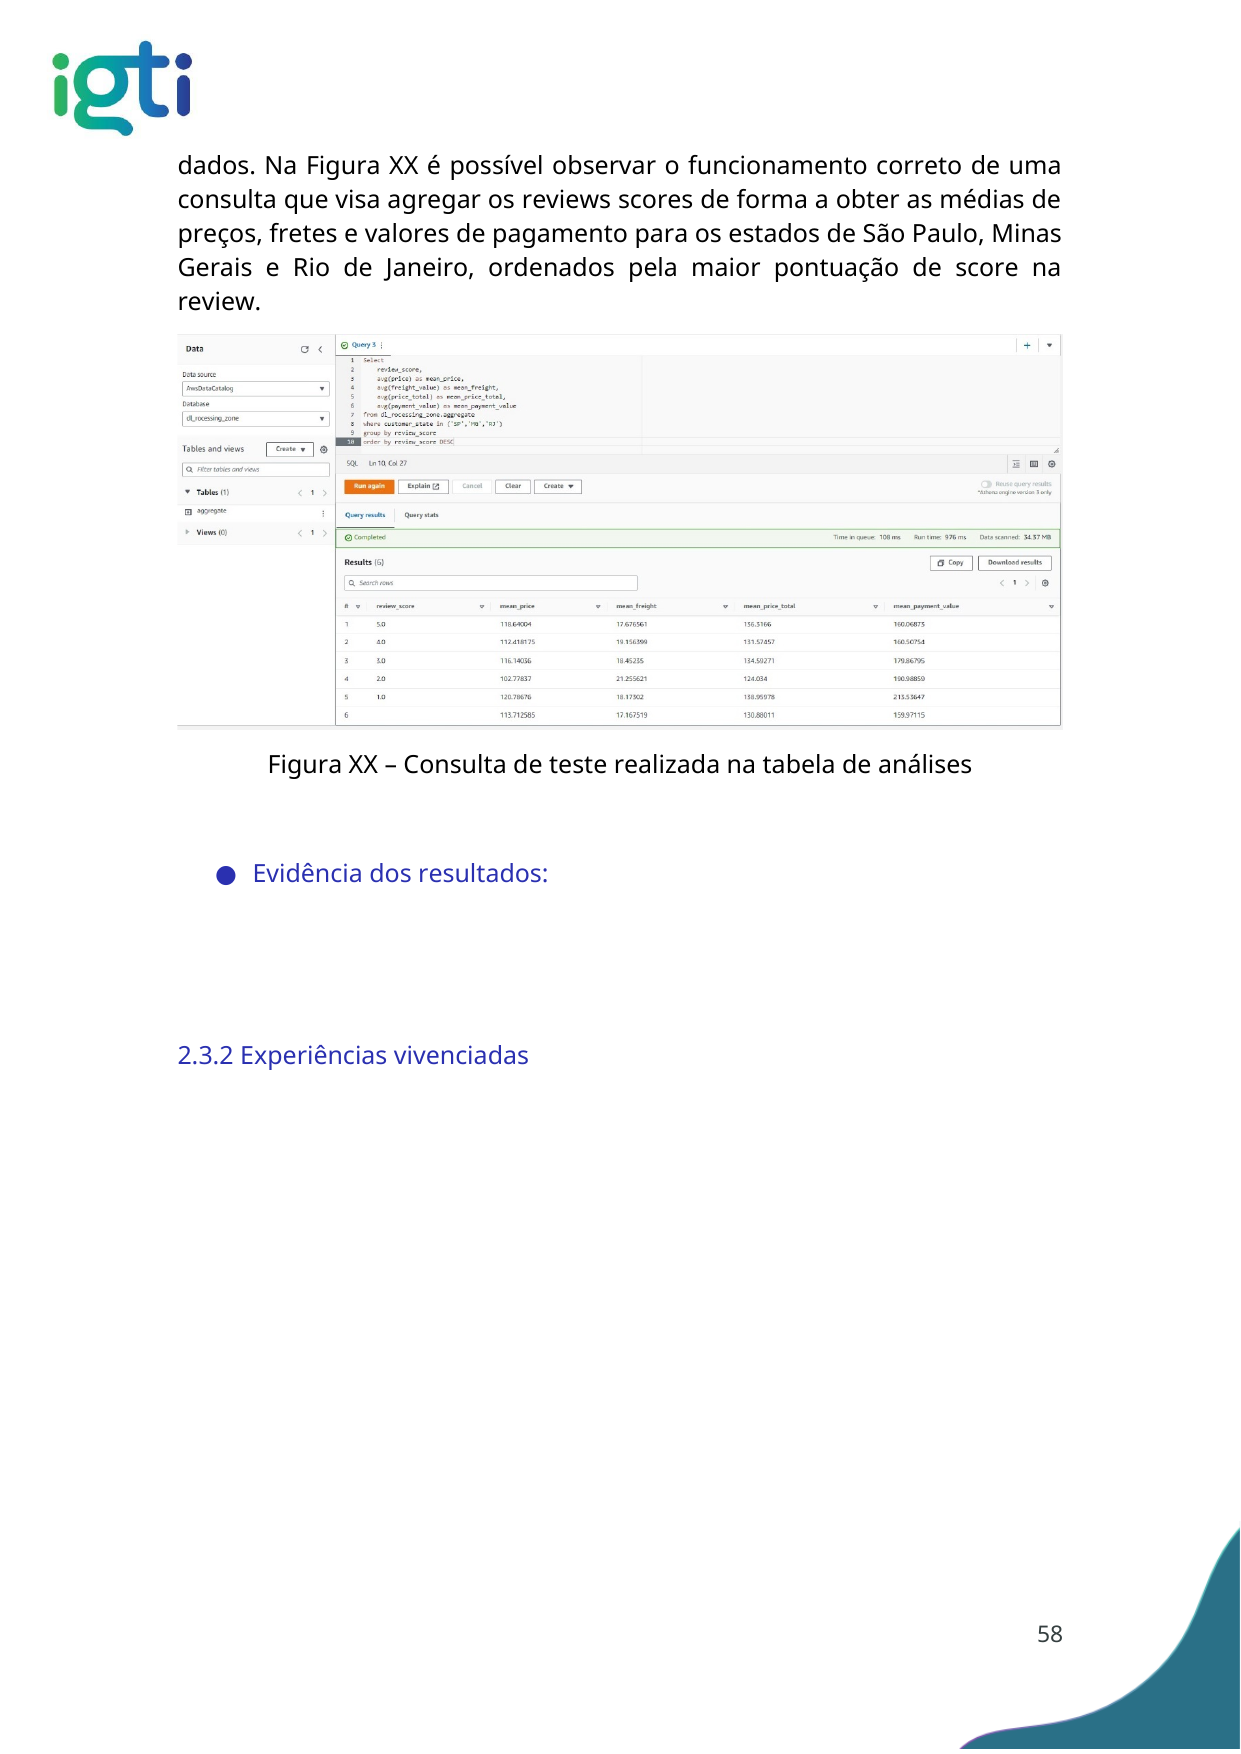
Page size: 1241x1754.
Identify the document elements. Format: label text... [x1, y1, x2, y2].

subtitle 2.3.2 Experiências vivenciadas [177, 1038, 1063, 1072]
picture [955, 1521, 1241, 1749]
text Figura XX – Consulta de teste realizada na tabela de análises [177, 746, 1063, 781]
picture [37, 34, 205, 141]
subtitle Evidência dos resultados: [215, 856, 1063, 889]
picture [177, 334, 1063, 730]
